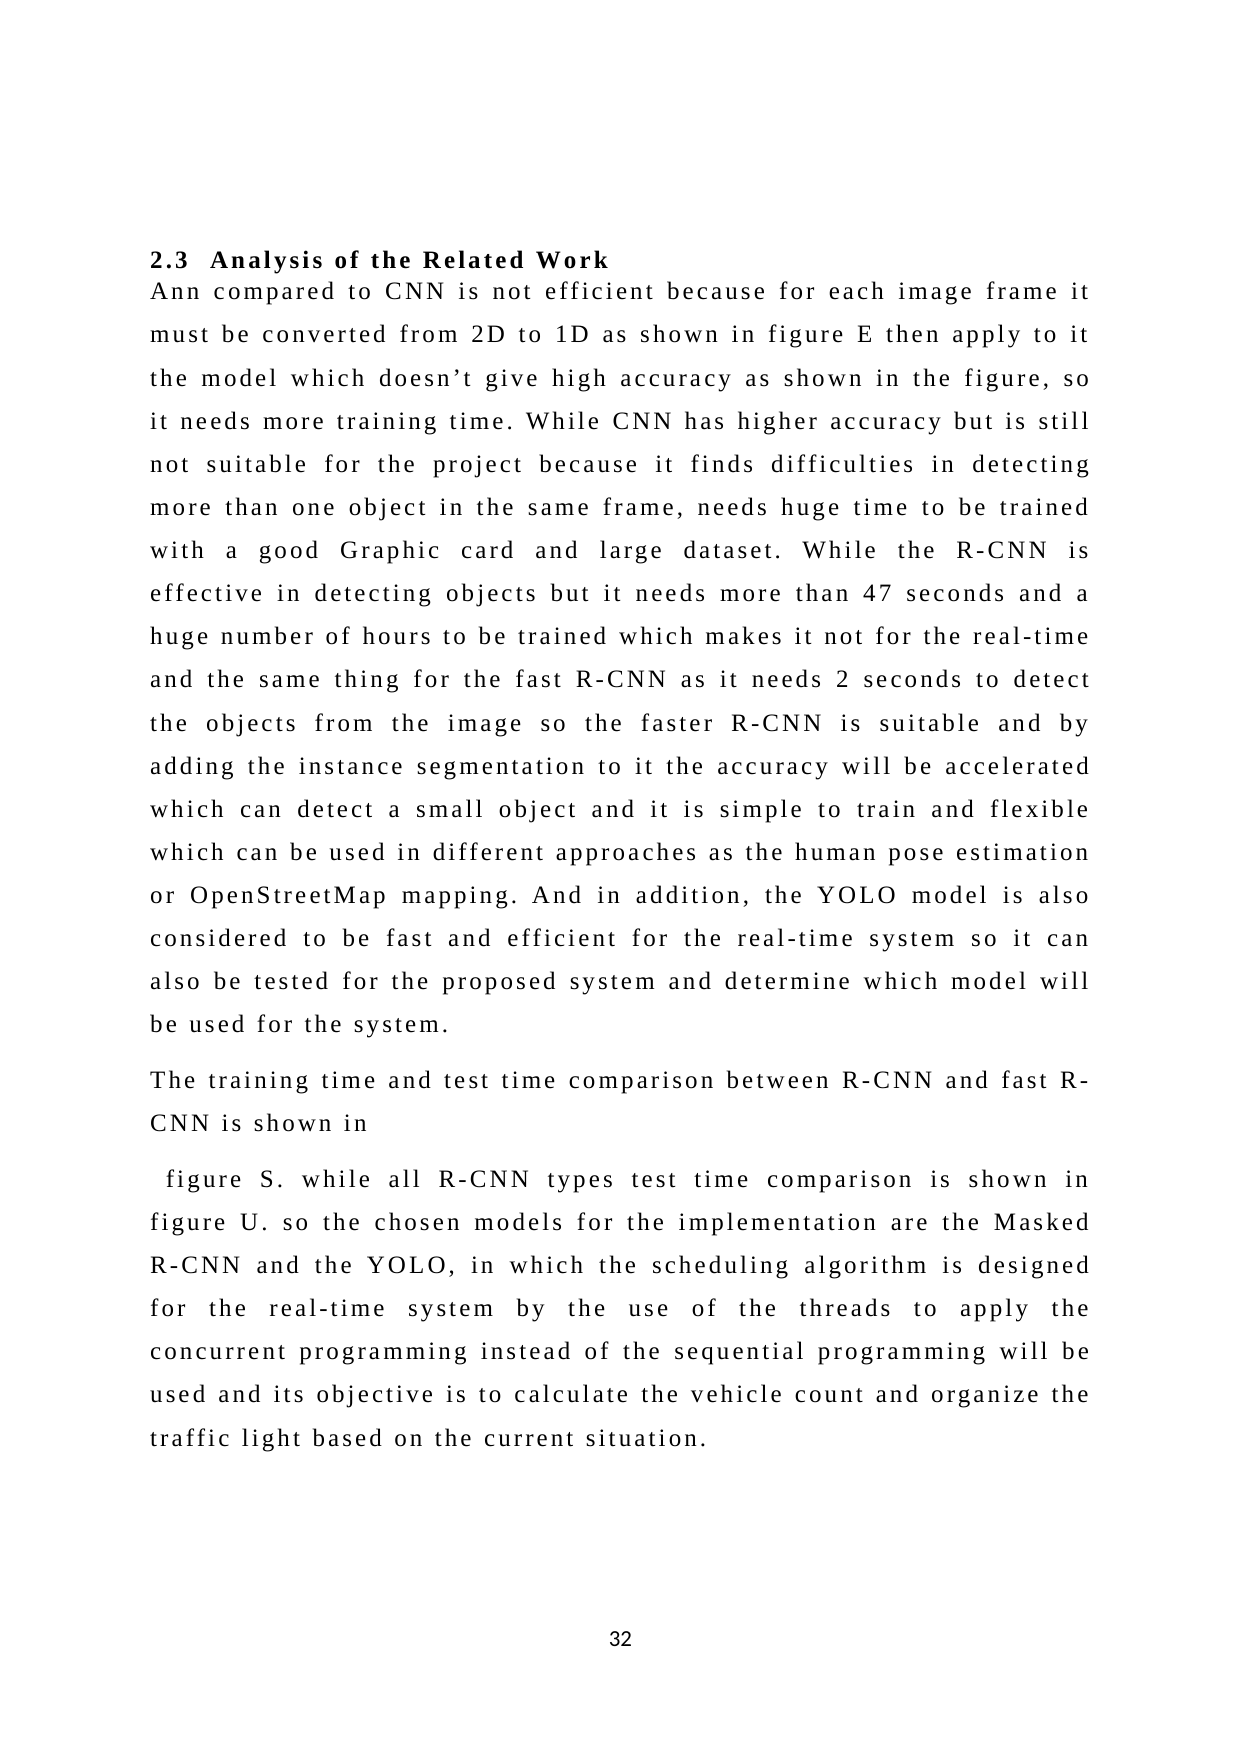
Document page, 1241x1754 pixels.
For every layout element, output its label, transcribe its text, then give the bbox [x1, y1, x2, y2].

subtitle Analysis of the Related Work [150, 245, 1090, 274]
text The training time and test time comparison between R-CNN and fast R-CNN is shown in [150, 1065, 1090, 1137]
text figure S. while all R-CNN types test time comparison is shown in figure U. so the chosen models for the implementation are the Masked R-CNN and the YOLO, in which the scheduling algorithm is designed for the real-time system by the use of the threads to apply the concurrent programming instead of the sequential programming will be used and its objective is to calculate the vehicle count and organize the traffic light based on the current situation. [150, 1164, 1090, 1451]
text Ann compared to CNN is not efficient because for each image frame it must be converted from 2D to 1D as shown in figure E then apply to it the model which doesn’t give high accuracy as shown in the figure, so it needs more training time. While CNN has higher accuracy but is still not suitable for the project because it finds difficulties in detecting more than one object in the same frame, needs huge time to be trained with a good Graphic card and large dataset. While the R-CNN is effective in detecting objects but it needs more than 47 seconds and a huge number of hours to be trained which makes it not for the real-time and the same thing for the fast R-CNN as it needs 2 seconds to detect the objects from the image so the faster R-CNN is suitable and by adding the instance segmentation to it the accuracy will be accelerated which can detect a small object and it is simple to train and flexible which can be used in different approaches as the human pose estimation or OpenStreetMap mapping. And in addition, the YOLO model is also considered to be fast and efficient for the real-time system so it can also be tested for the proposed system and determine which model will be used for the system. [150, 276, 1090, 1038]
